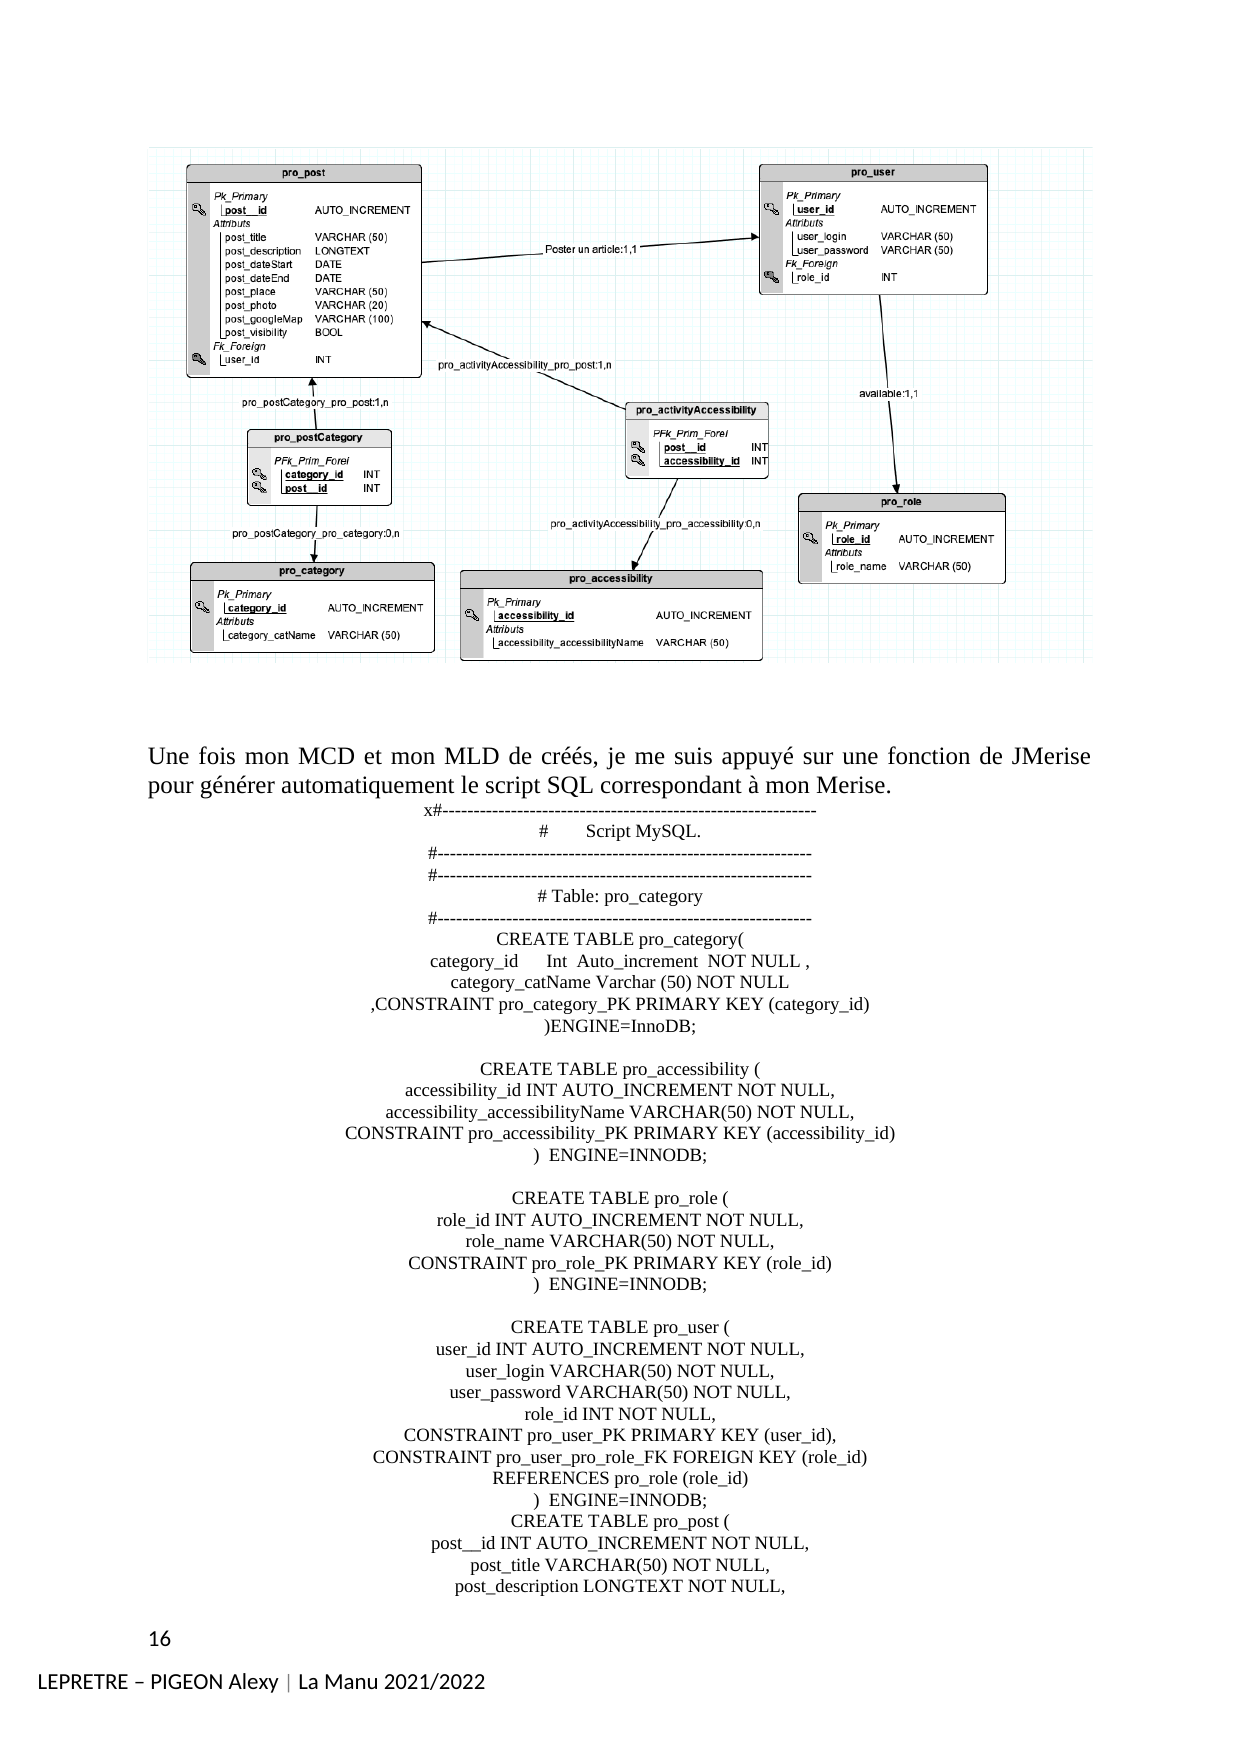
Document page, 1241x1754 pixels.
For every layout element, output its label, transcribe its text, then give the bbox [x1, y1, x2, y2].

text category_id Int Auto_increment NOT NULL , [148, 950, 1093, 971]
text ) ENGINE=INNODB; [148, 1144, 1093, 1165]
text # Table: pro_category [148, 885, 1093, 907]
text role_id INT NOT NULL, [148, 1403, 1093, 1424]
text CONSTRAINT pro_role_PK PRIMARY KEY (role_id) [148, 1252, 1093, 1273]
text #------------------------------------------------------------ [148, 863, 1093, 885]
text )ENGINE=InnoDB; [148, 1014, 1093, 1036]
text category_catName Varchar (50) NOT NULL [148, 971, 1093, 993]
text post_title VARCHAR(50) NOT NULL, [148, 1553, 1093, 1575]
text #------------------------------------------------------------ [148, 842, 1093, 863]
text accessibility_accessibilityName VARCHAR(50) NOT NULL, [148, 1101, 1093, 1122]
text user_login VARCHAR(50) NOT NULL, [148, 1359, 1093, 1381]
text ) ENGINE=INNODB; [148, 1273, 1093, 1295]
text Une fois mon MCD et mon MLD de créés, je me suis appuyé sur une fonction de JMerise pour générer automatiquement le script SQL correspondant à mon Merise. [148, 741, 1093, 799]
text x#------------------------------------------------------------ [148, 799, 1093, 820]
text CREATE TABLE pro_user ( [148, 1316, 1093, 1338]
text ) ENGINE=INNODB; [148, 1489, 1093, 1510]
text CONSTRAINT pro_user_pro_role_FK FOREIGN KEY (role_id) [148, 1446, 1093, 1467]
text REFERENCES pro_role (role_id) [148, 1467, 1093, 1489]
text user_password VARCHAR(50) NOT NULL, [148, 1381, 1093, 1403]
text #------------------------------------------------------------ [148, 907, 1093, 928]
text user_id INT AUTO_INCREMENT NOT NULL, [148, 1338, 1093, 1359]
text role_id INT AUTO_INCREMENT NOT NULL, [148, 1208, 1093, 1230]
text CREATE TABLE pro_accessibility ( [148, 1058, 1093, 1079]
picture [147, 147, 1093, 663]
text CONSTRAINT pro_accessibility_PK PRIMARY KEY (accessibility_id) [148, 1122, 1093, 1144]
text CREATE TABLE pro_category( [148, 928, 1093, 950]
text post__id INT AUTO_INCREMENT NOT NULL, [148, 1532, 1093, 1553]
text CREATE TABLE pro_role ( [148, 1187, 1093, 1208]
text role_name VARCHAR(50) NOT NULL, [148, 1230, 1093, 1252]
text # Script MySQL. [148, 820, 1093, 842]
text CONSTRAINT pro_user_PK PRIMARY KEY (user_id), [148, 1424, 1093, 1446]
text ,CONSTRAINT pro_category_PK PRIMARY KEY (category_id) [148, 993, 1093, 1014]
text CREATE TABLE pro_post ( [148, 1510, 1093, 1532]
text accessibility_id INT AUTO_INCREMENT NOT NULL, [148, 1079, 1093, 1101]
text post_description LONGTEXT NOT NULL, [148, 1575, 1093, 1597]
